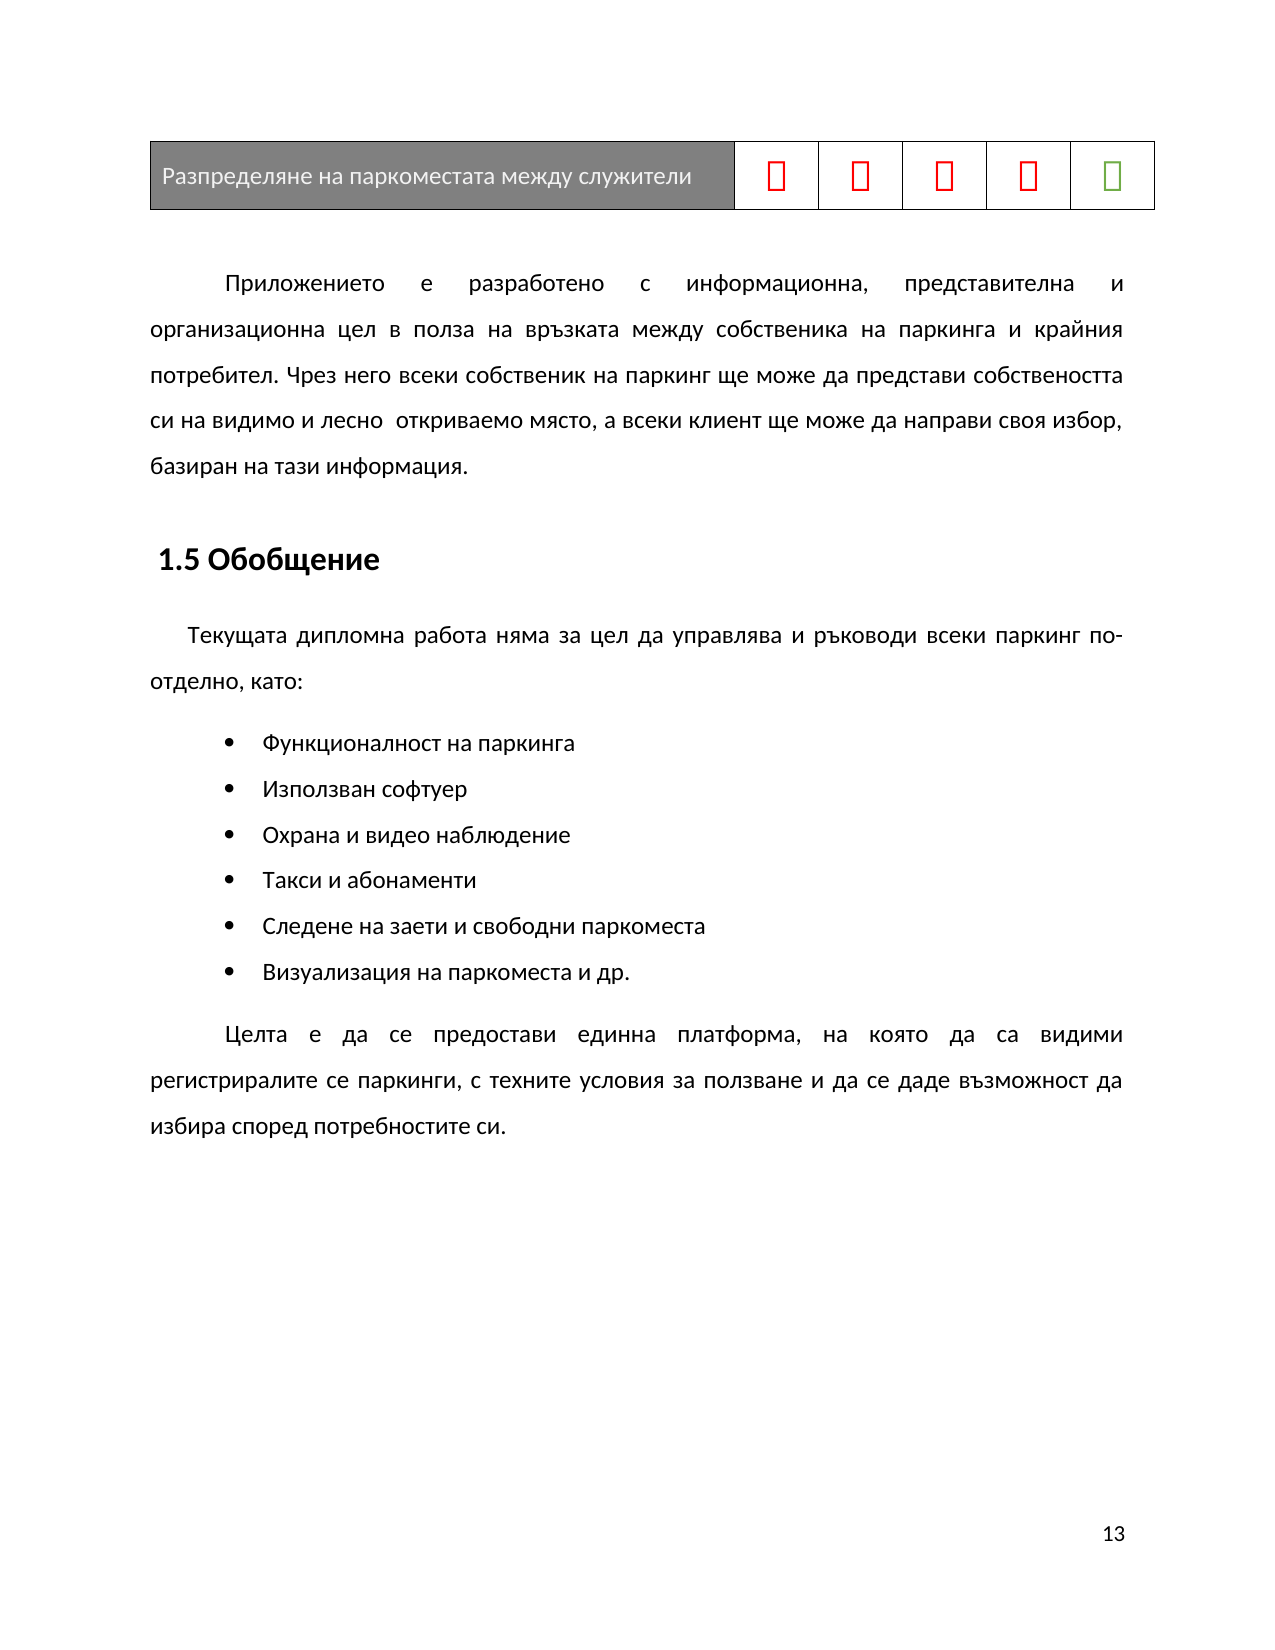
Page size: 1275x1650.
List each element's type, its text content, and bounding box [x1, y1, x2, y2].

list Такси и абонаменти [225, 864, 1125, 895]
table_cell  [735, 142, 818, 209]
table_cell Разпределяне на паркоместата между служители [151, 142, 734, 209]
text Приложението е разработено с информационна, представителна и организационна цел в полза на връзката между собственика на паркинга и крайния потребител. Чрез него всеки собственик на паркинг ще може да представи собствеността си на видимо и лесно откриваемо място, а всеки клиент ще може да направи своя избор, базиран на тази информация. [150, 267, 1125, 481]
list Визуализация на паркоместа и др. [225, 956, 1125, 987]
table_cell  [987, 142, 1070, 209]
text Текущата дипломна работа няма за цел да управлява и ръководи всеки паркинг по-отделно, като: [150, 619, 1125, 696]
table_cell  [903, 142, 986, 209]
subtitle 1.5 Обобщение [150, 538, 1125, 578]
table_cell  [1071, 142, 1154, 209]
list Използван софтуер [225, 773, 1125, 804]
list Следене на заети и свободни паркоместа [225, 910, 1125, 941]
list Охрана и видео наблюдение [225, 819, 1125, 849]
list Функционалност на паркинга [225, 727, 1125, 758]
table_cell  [819, 142, 902, 209]
text Целта е да се предостави единна платформа, на която да са видими регистриралите се паркинги, с техните условия за ползване и да се даде възможност да избира според потребностите си. [150, 1018, 1125, 1140]
